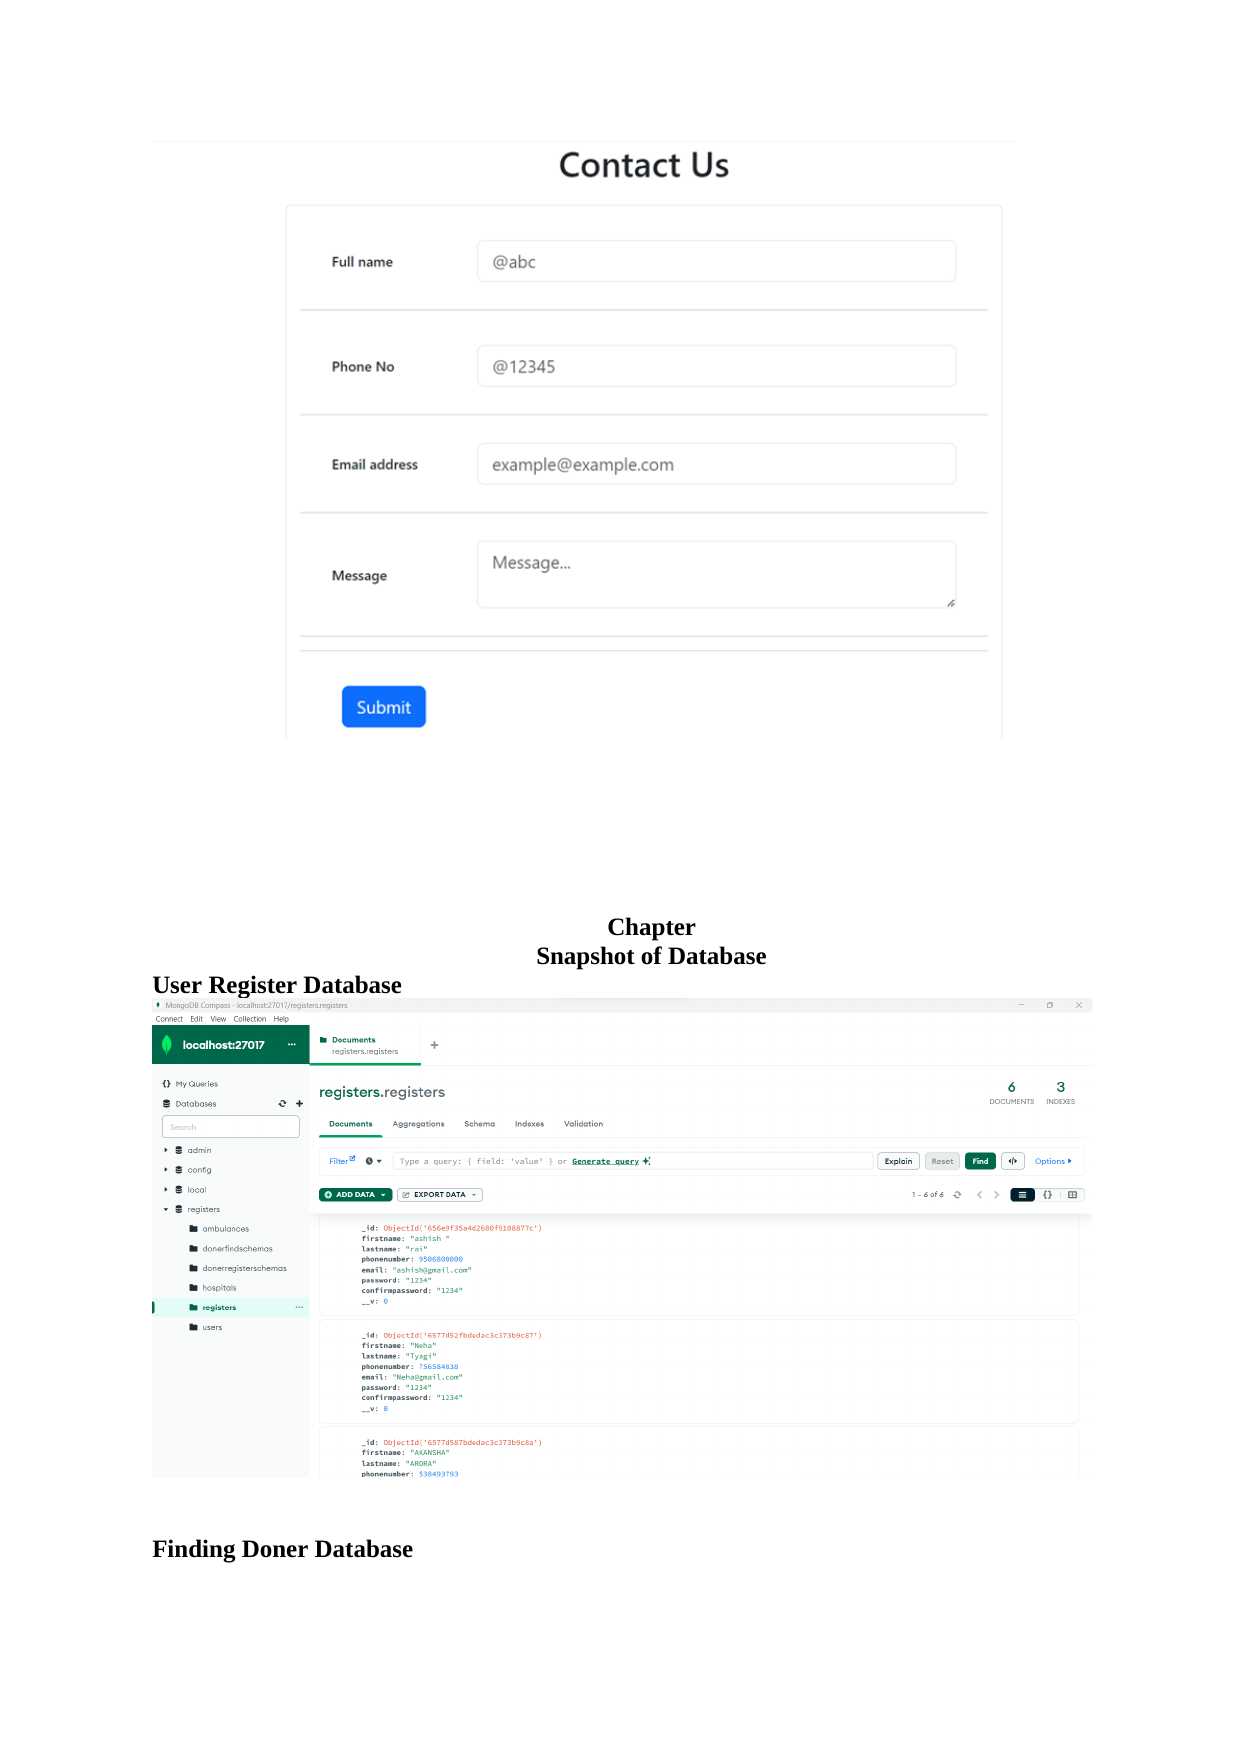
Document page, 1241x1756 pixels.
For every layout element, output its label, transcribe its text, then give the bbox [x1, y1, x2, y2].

picture [152, 141, 1093, 740]
picture [152, 998, 1093, 1477]
text Snapshot of Database [152, 941, 1151, 970]
text User Register Database [152, 970, 1151, 999]
text Chapter [152, 912, 1151, 941]
text Finding Doner Database [152, 1534, 1151, 1563]
